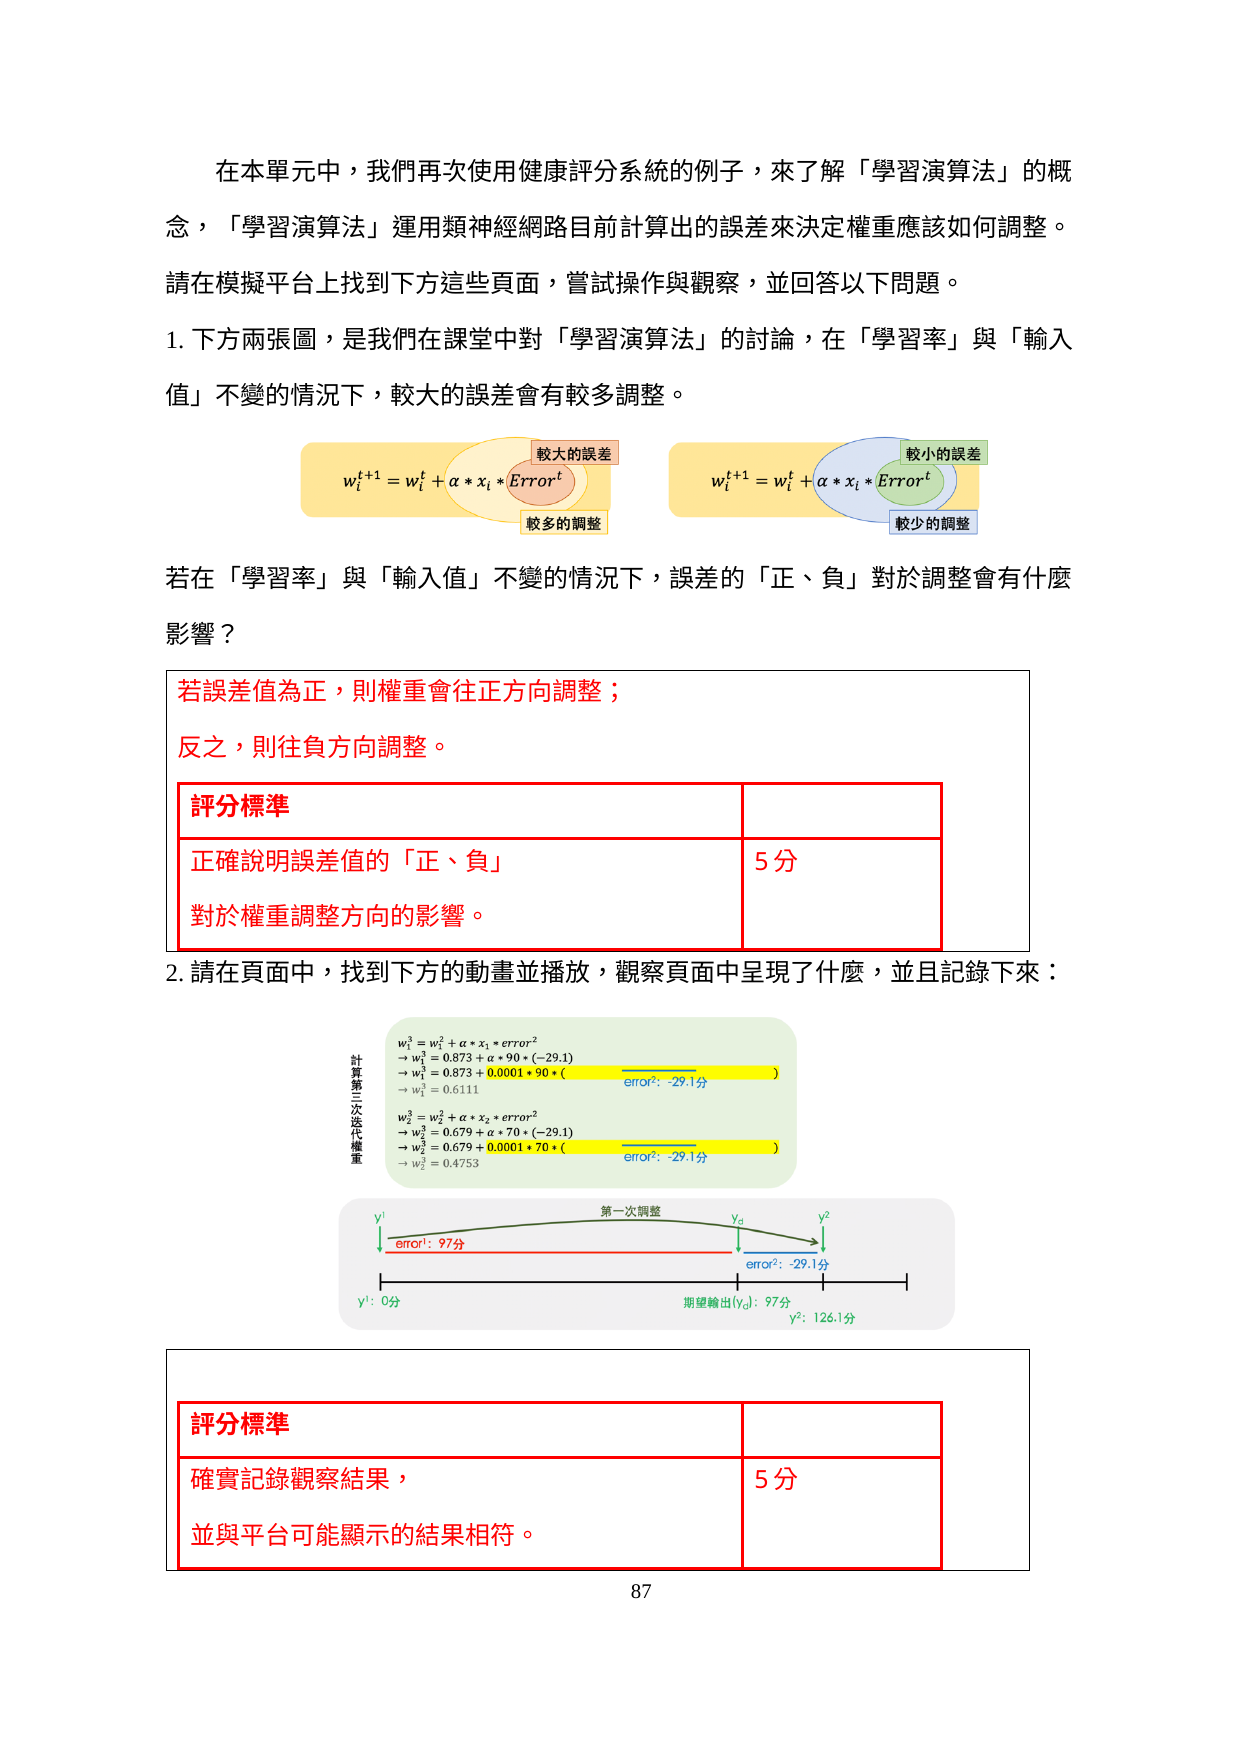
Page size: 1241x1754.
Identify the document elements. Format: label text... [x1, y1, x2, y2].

table_header [167, 1350, 1029, 1570]
text 在本單元中，我們再次使用健康評分系統的例子，來了解「學習演算法」的概念，「學習演算法」運用類神經網路目前計算出的誤差來決定權重應該如何調整。請在模擬平台上找到下方這些頁面，嘗試操作與觀察，並回答以下問題。 [165, 151, 1075, 301]
table_header 若誤差值為正，則權重會往正方向調整； 反之，則往負方向調整。 [167, 671, 1029, 951]
text 1. 下方兩張圖，是我們在課堂中對「學習演算法」的討論，在「學習率」與「輸入值」不變的情況下，較大的誤差會有較多調整。 [165, 319, 1075, 412]
picture [290, 430, 1000, 544]
text 2. 請在頁面中，找到下方的動畫並播放，觀察頁面中呈現了什麼，並且記錄下來： [165, 952, 1075, 989]
text 若在「學習率」與「輸入值」不變的情況下，誤差的「正、負」對於調整會有什麼影響？ [165, 558, 1075, 652]
picture [328, 1007, 962, 1335]
